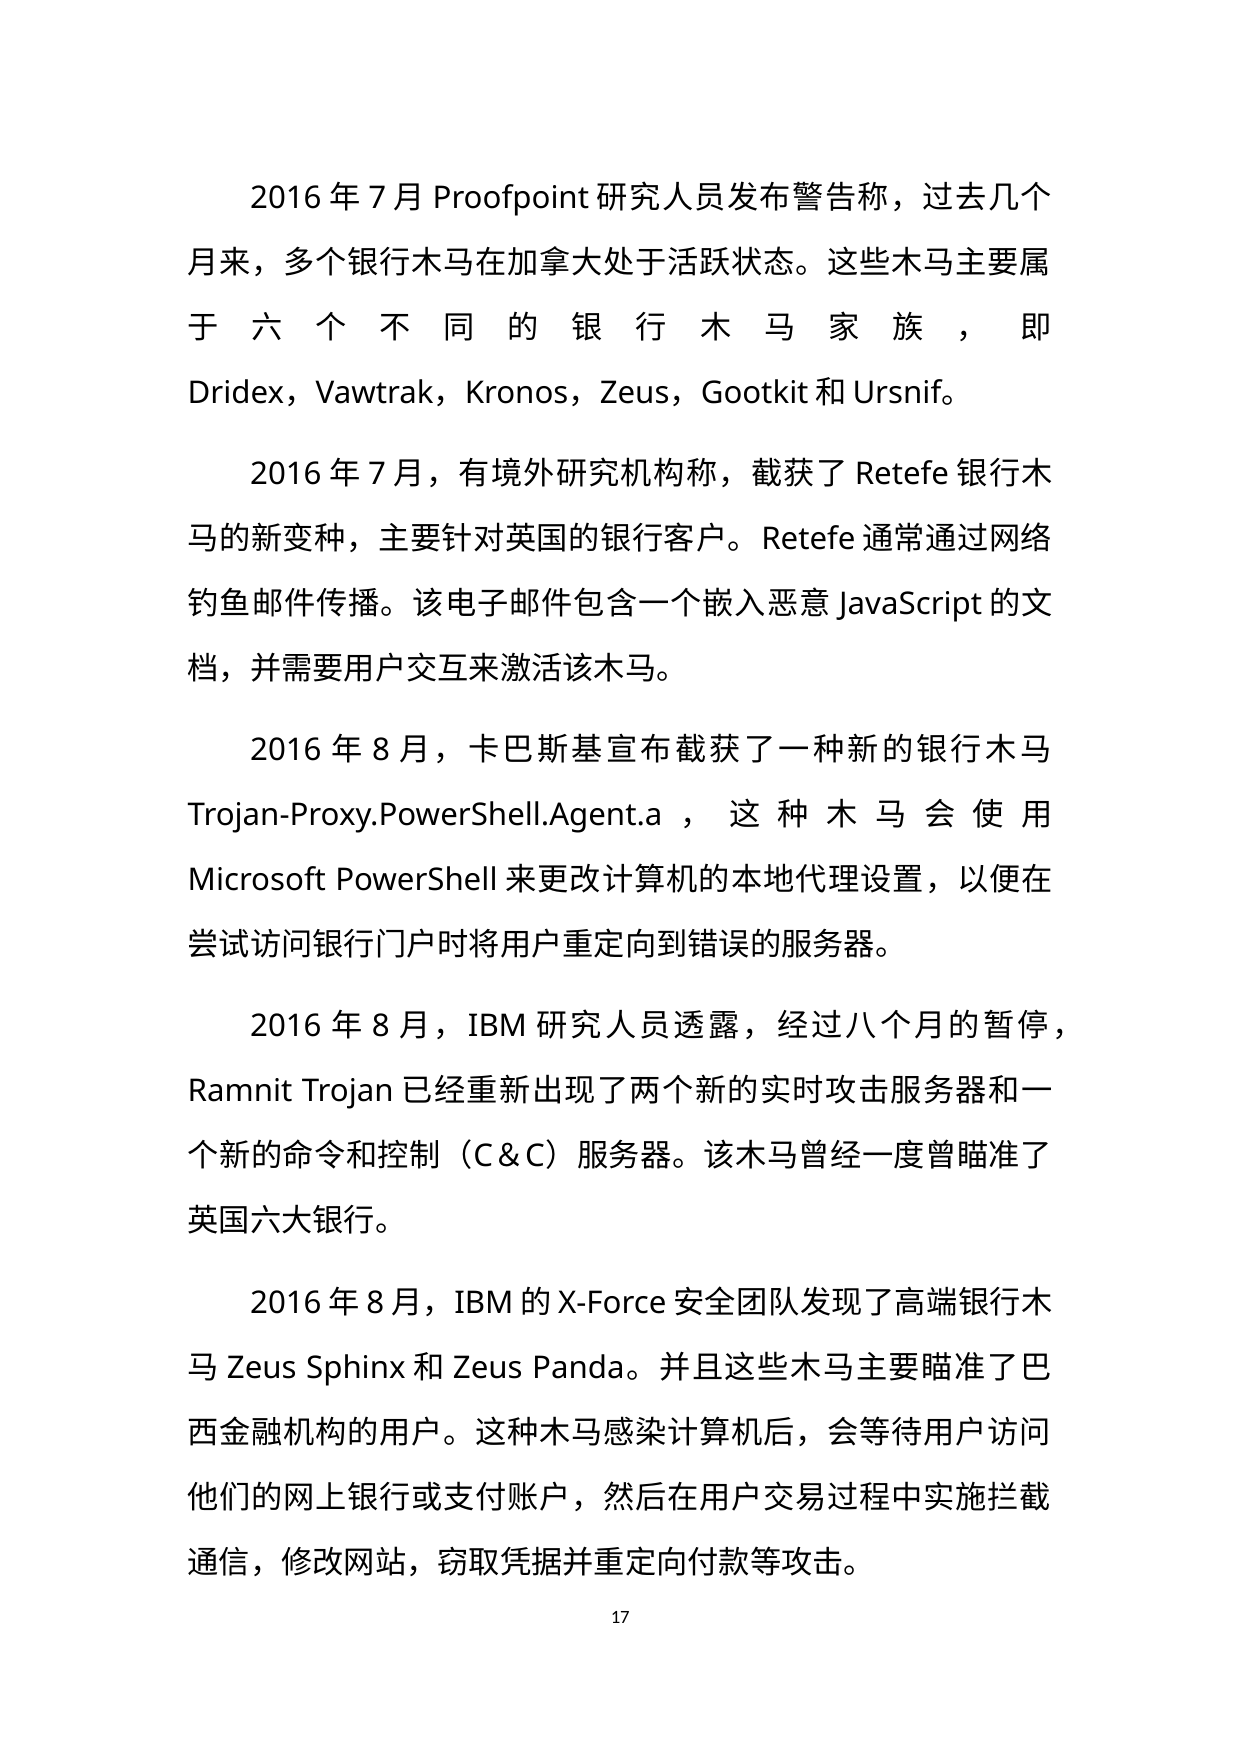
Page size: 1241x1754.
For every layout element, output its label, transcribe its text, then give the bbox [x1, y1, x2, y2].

text 2016年7月Proofpoint研究人员发布警告称，过去几个月来，多个银行木马在加拿大处于活跃状态。这些木马主要属于六个不同的银行木马家族，即Dridex，Vawtrak，Kronos，Zeus，Gootkit和Ursnif。 [187, 162, 1053, 422]
text 2016年8月，IBM的X-Force安全团队发现了高端银行木马Zeus Sphinx和Zeus Panda。并且这些木马主要瞄准了巴西金融机构的用户。这种木马感染计算机后，会等待用户访问他们的网上银行或支付账户，然后在用户交易过程中实施拦截通信，修改网站，窃取凭据并重定向付款等攻击。 [187, 1267, 1053, 1592]
text 2016年8月，IBM研究人员透露，经过八个月的暂停，Ramnit Trojan已经重新出现了两个新的实时攻击服务器和一个新的命令和控制（C＆C）服务器。该木马曾经一度曾瞄准了英国六大银行。 [187, 991, 1053, 1251]
text 2016年7月，有境外研究机构称，截获了Retefe银行木马的新变种，主要针对英国的银行客户。Retefe通常通过网络钓鱼邮件传播。该电子邮件包含一个嵌入恶意JavaScript的文档，并需要用户交互来激活该木马。 [187, 438, 1053, 698]
text 2016年8月，卡巴斯基宣布截获了一种新的银行木马Trojan-Proxy.PowerShell.Agent.a，这种木马会使用Microsoft PowerShell来更改计算机的本地代理设置，以便在尝试访问银行门户时将用户重定向到错误的服务器。 [187, 714, 1053, 974]
